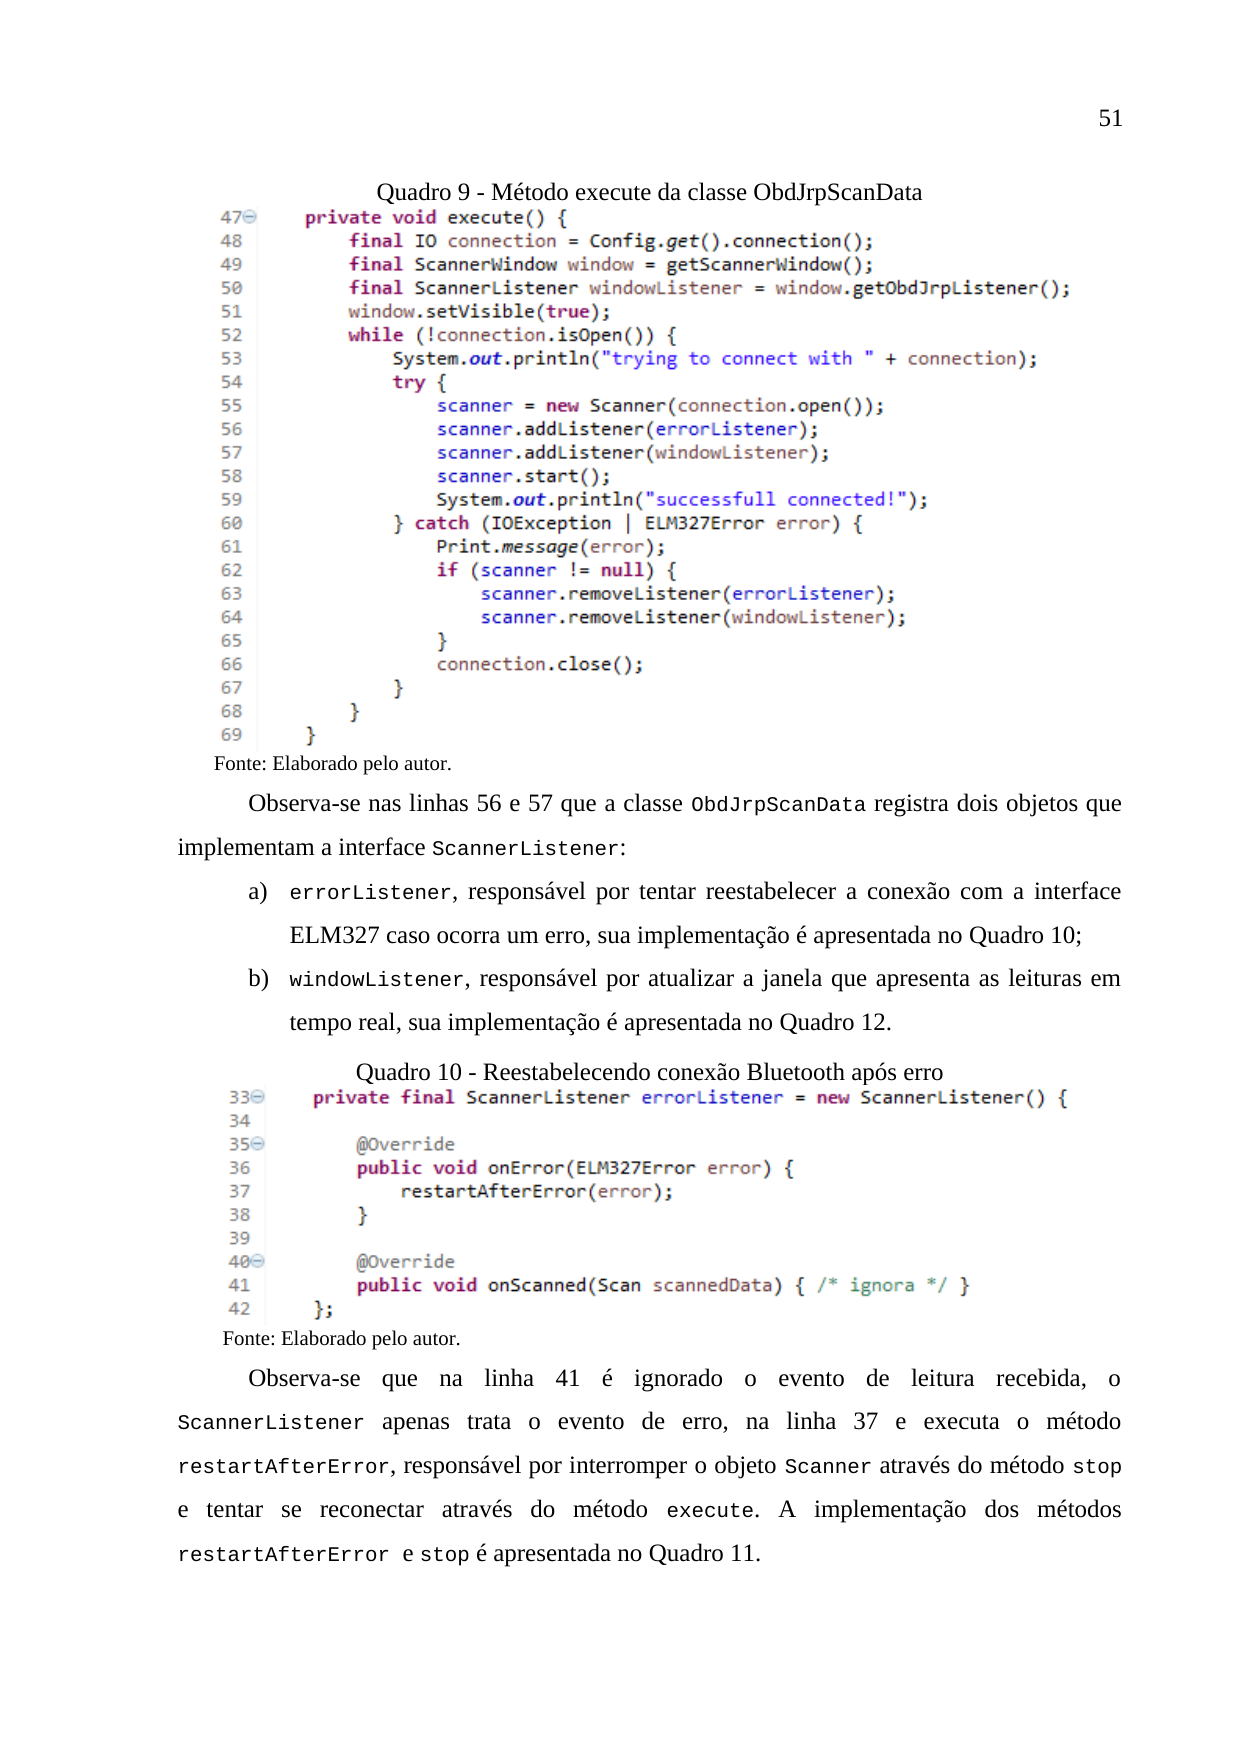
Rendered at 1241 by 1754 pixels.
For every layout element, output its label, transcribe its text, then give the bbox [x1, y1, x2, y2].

text Fonte: Elaborado pelo autor. [177, 1326, 1122, 1350]
text Fonte: Elaborado pelo autor. [177, 751, 1122, 775]
list errorListener, responsável por tentar reestabelecer a conexão com a interface ELM327 caso ocorra um erro, sua implementação é apresentada no Quadro 10; [248, 876, 1122, 949]
text Observa-se nas linhas 56 e 57 que a classe ObdJrpScanData registra dois objetos que implementam a interface ScannerListener: [177, 788, 1122, 861]
picture [213, 206, 1086, 752]
picture [221, 1085, 1078, 1326]
list windowListener, responsável por atualizar a janela que apresenta as leituras em tempo real, sua implementação é apresentada no Quadro 12. [248, 963, 1122, 1036]
text Observa-se que na linha 41 é ignorado o evento de leitura recebida, o ScannerListener apenas trata o evento de erro, na linha 37 e executa o método restartAfterError, responsável por interromper o objeto Scanner através do método stop e tentar se reconectar através do método execute. A implementação dos métodos restartAfterError e stop é apresentada no Quadro 11. [177, 1363, 1122, 1567]
